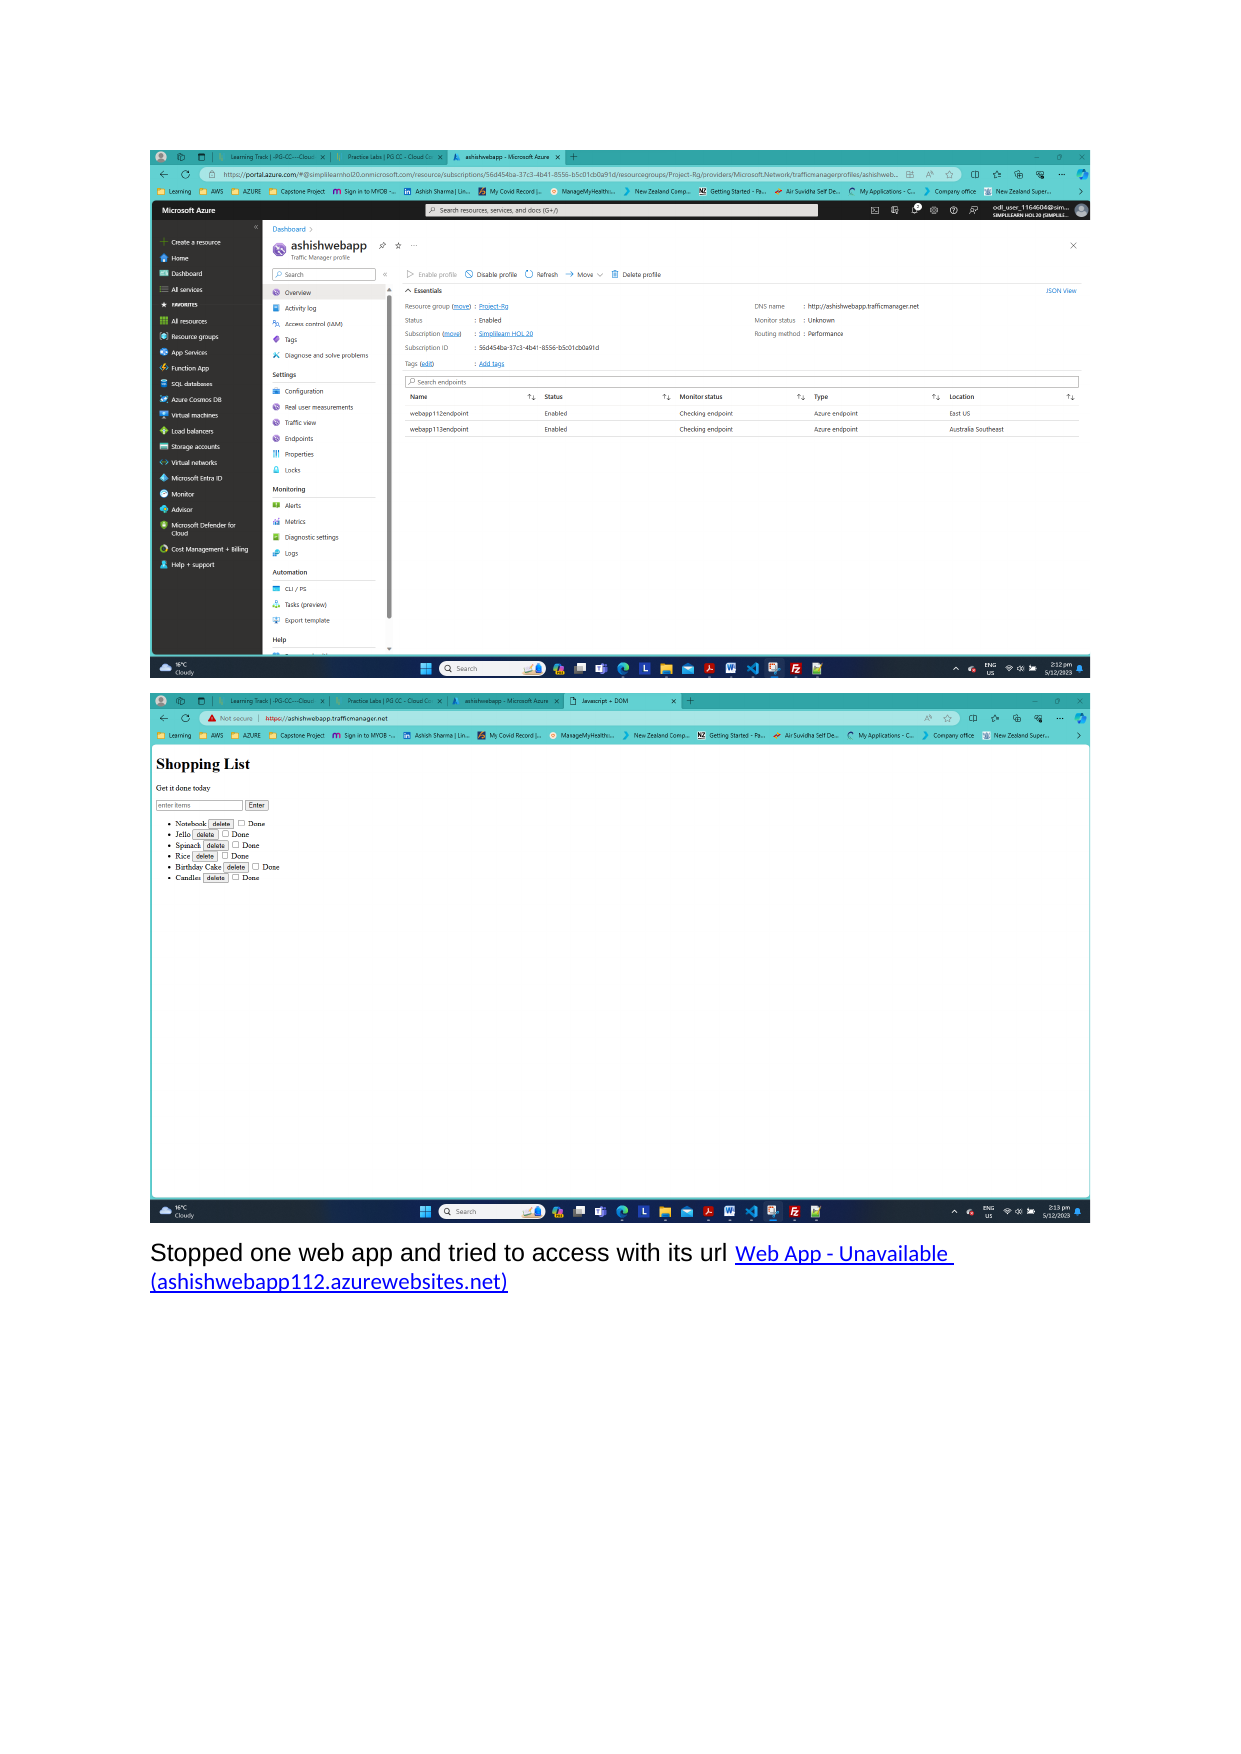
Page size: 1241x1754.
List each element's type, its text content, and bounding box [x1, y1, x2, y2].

picture [150, 150, 1091, 678]
picture [150, 693, 1091, 1223]
text Stopped one web app and tried to access with its url Web App - Unavailable (ashishwebapp112.azurewebsites.net) [150, 1238, 1090, 1295]
